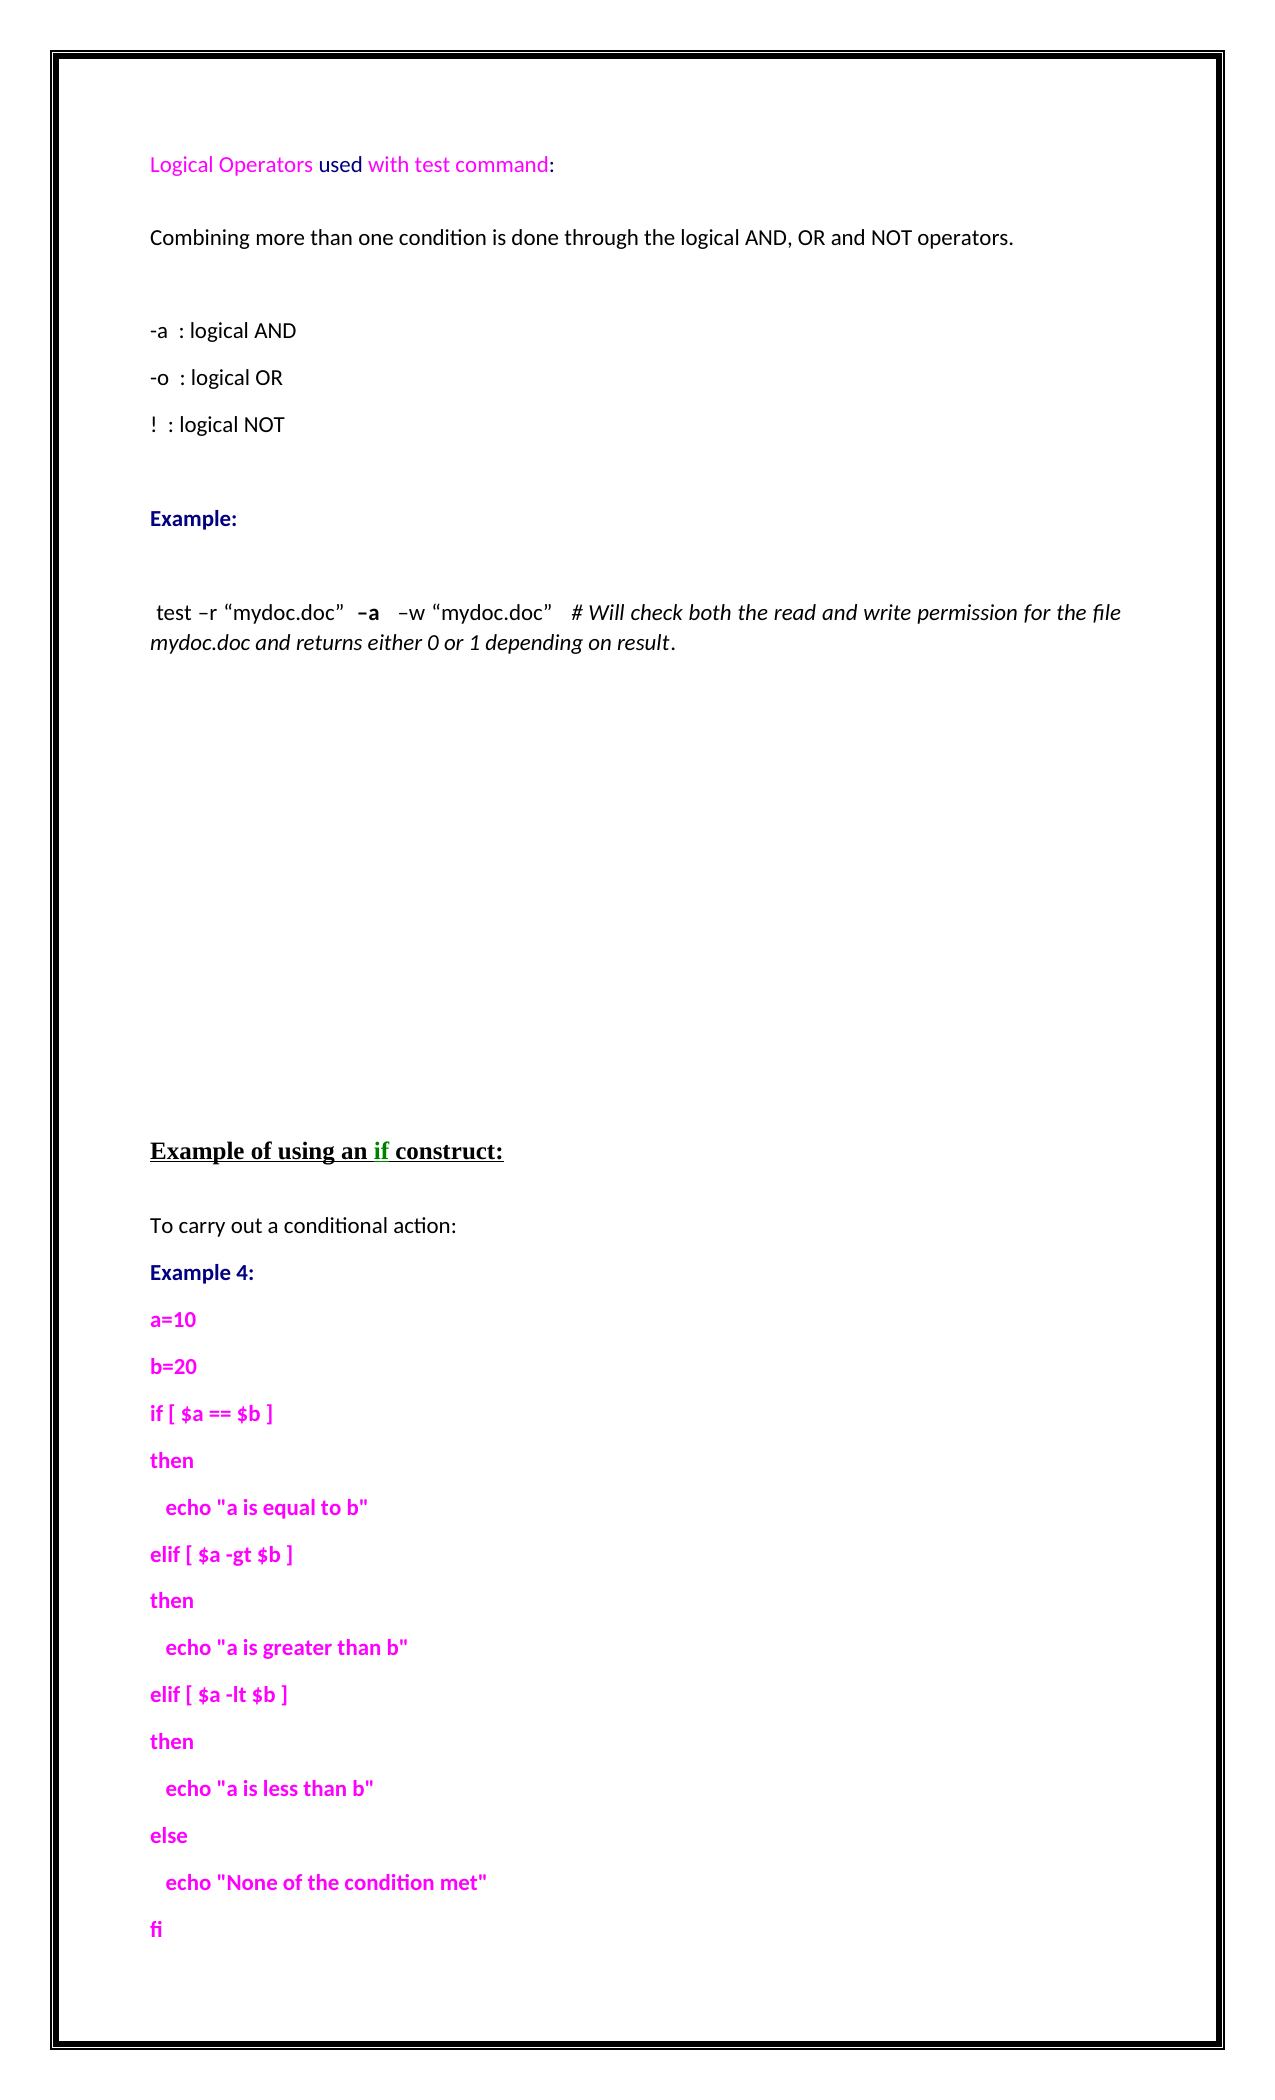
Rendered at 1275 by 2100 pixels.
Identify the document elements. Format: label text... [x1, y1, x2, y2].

text b=20 [150, 1352, 1125, 1380]
text elif [ $a -lt $b ] [150, 1680, 1125, 1708]
text fi [150, 1915, 1125, 1943]
text To carry out a conditional action: [150, 1212, 1125, 1240]
text echo "a is less than b" [150, 1774, 1125, 1802]
text -o : logical OR [150, 363, 1125, 391]
text Example 4: [150, 1258, 1125, 1287]
subtitle Example of using an if construct: [150, 1136, 1125, 1165]
text elif [ $a -gt $b ] [150, 1540, 1125, 1568]
text then [150, 1446, 1125, 1474]
text Logical Operators used with test command: [150, 150, 1125, 178]
text Combining more than one condition is done through the logical AND, OR and NOT operators. [150, 223, 1125, 251]
text if [ $a == $b ] [150, 1399, 1125, 1427]
text then [150, 1587, 1125, 1615]
text echo "a is greater than b" [150, 1633, 1125, 1662]
text test –r “mydoc.doc” –a –w “mydoc.doc” # Will check both the read and write permission for the file mydoc.doc and returns either 0 or 1 depending on result. [150, 598, 1125, 656]
text echo "None of the condition met" [150, 1868, 1125, 1896]
text ! : logical NOT [150, 410, 1125, 438]
text else [150, 1821, 1125, 1849]
text Example: [150, 504, 1125, 532]
text echo "a is equal to b" [150, 1493, 1125, 1521]
text then [150, 1727, 1125, 1755]
text a=10 [150, 1305, 1125, 1333]
text -a : logical AND [150, 316, 1125, 344]
